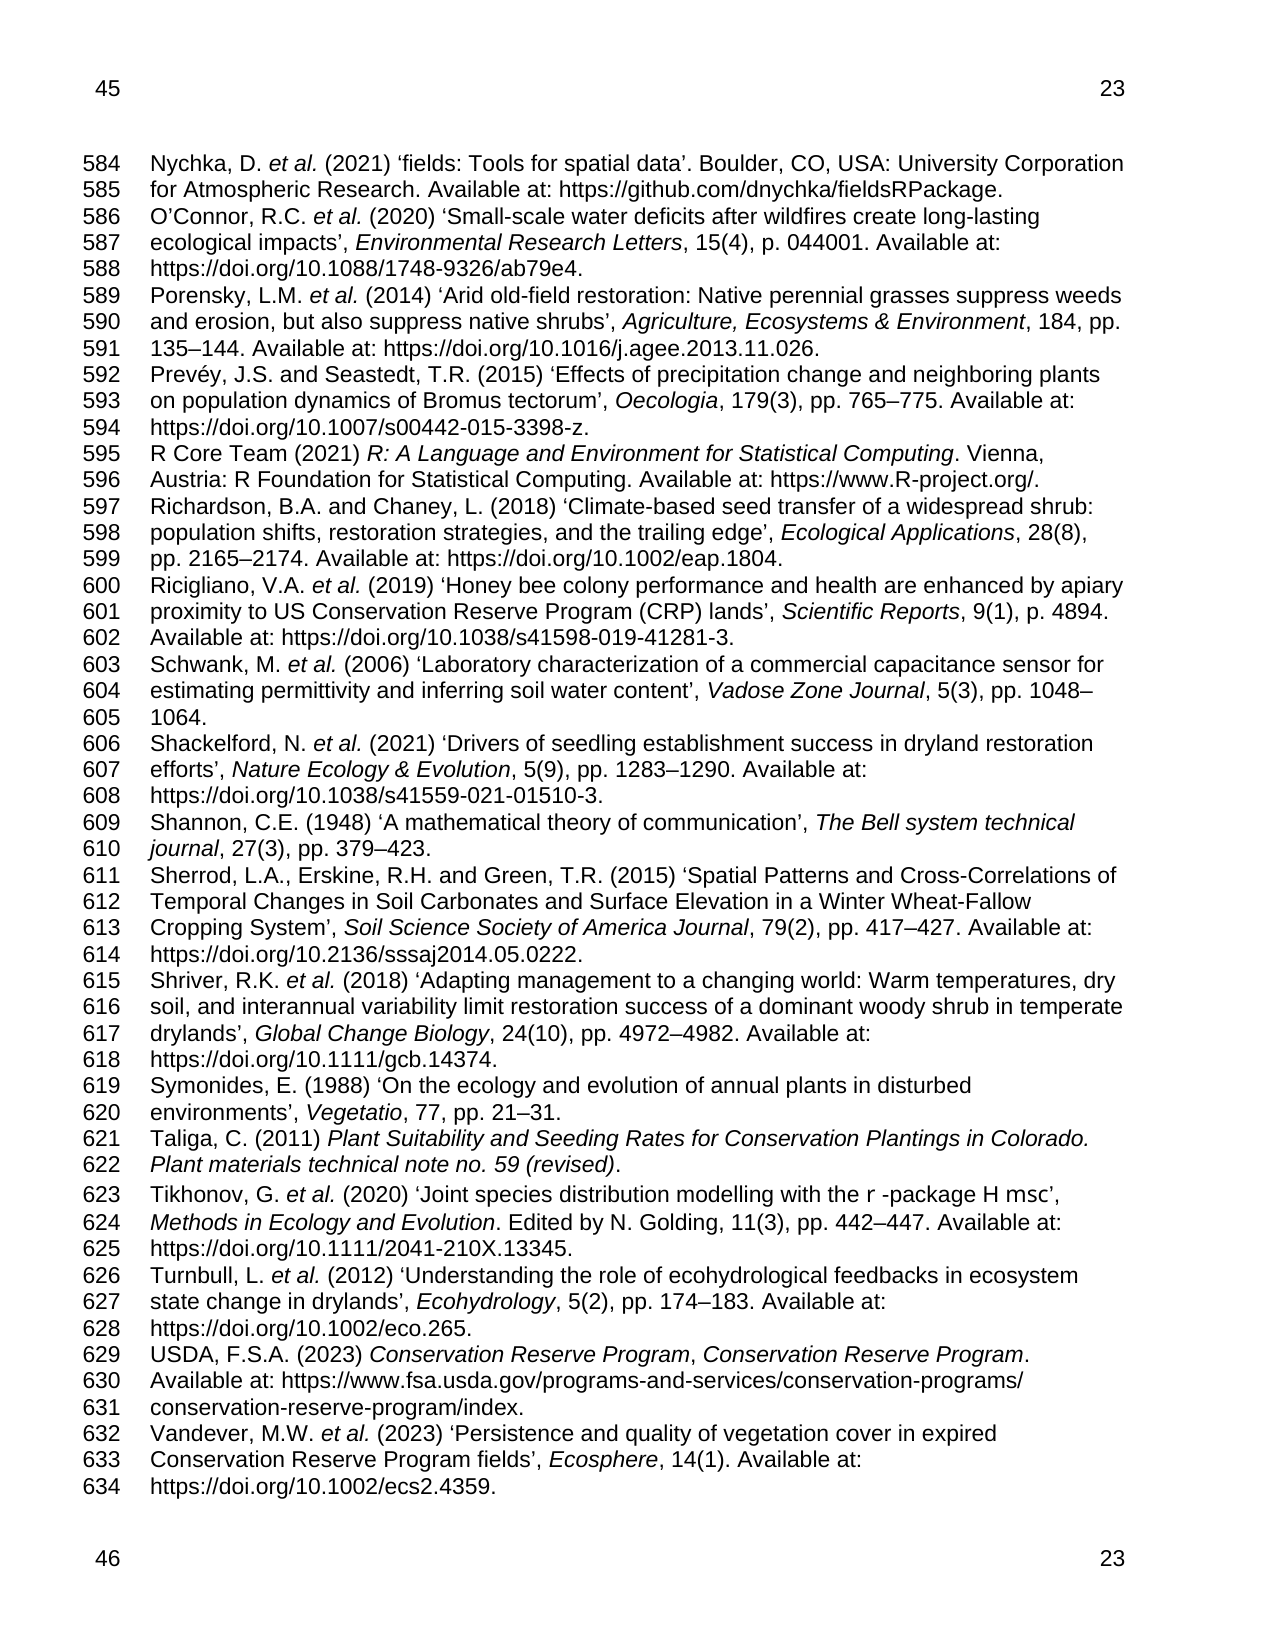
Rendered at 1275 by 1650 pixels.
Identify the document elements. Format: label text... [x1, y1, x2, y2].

text Schwank, M. et al. (2006) ‘Laboratory characterization of a commercial capacitance sensor for estimating permittivity and inferring soil water content’, Vadose Zone Journal, 5(3), pp. 1048–1064. [150, 651, 1125, 730]
text Taliga, C. (2011) Plant Suitability and Seeding Rates for Conservation Plantings in Colorado. Plant materials technical note no. 59 (revised). [150, 1125, 1125, 1178]
text R Core Team (2021) R: A Language and Environment for Statistical Computing. Vienna, Austria: R Foundation for Statistical Computing. Available at: https://www.R-project.org/. [150, 440, 1125, 493]
text Ricigliano, V.A. et al. (2019) ‘Honey bee colony performance and health are enhanced by apiary proximity to US Conservation Reserve Program (CRP) lands’, Scientific Reports, 9(1), p. 4894. Available at: https://doi.org/10.1038/s41598-019-41281-3. [150, 572, 1125, 651]
text Porensky, L.M. et al. (2014) ‘Arid old-field restoration: Native perennial grasses suppress weeds and erosion, but also suppress native shrubs’, Agriculture, Ecosystems & Environment, 184, pp. 135–144. Available at: https://doi.org/10.1016/j.agee.2013.11.026. [150, 282, 1125, 361]
text Sherrod, L.A., Erskine, R.H. and Green, T.R. (2015) ‘Spatial Patterns and Cross-Correlations of Temporal Changes in Soil Carbonates and Surface Elevation in a Winter Wheat-Fallow Cropping System’, Soil Science Society of America Journal, 79(2), pp. 417–427. Available at: https://doi.org/10.2136/sssaj2014.05.0222. [150, 862, 1125, 967]
text Prevéy, J.S. and Seastedt, T.R. (2015) ‘Effects of precipitation change and neighboring plants on population dynamics of Bromus tectorum’, Oecologia, 179(3), pp. 765–775. Available at: https://doi.org/10.1007/s00442-015-3398-z. [150, 361, 1125, 440]
text O’Connor, R.C. et al. (2020) ‘Small-scale water deficits after wildfires create long-lasting ecological impacts’, Environmental Research Letters, 15(4), p. 044001. Available at: https://doi.org/10.1088/1748-9326/ab79e4. [150, 203, 1125, 282]
text USDA, F.S.A. (2023) Conservation Reserve Program, Conservation Reserve Program. Available at: https://www.fsa.usda.gov/programs-and-services/conservation-programs/conservation-reserve-program/index. [150, 1341, 1125, 1420]
text Shackelford, N. et al. (2021) ‘Drivers of seedling establishment success in dryland restoration efforts’, Nature Ecology & Evolution, 5(9), pp. 1283–1290. Available at: https://doi.org/10.1038/s41559-021-01510-3. [150, 730, 1125, 809]
text Symonides, E. (1988) ‘On the ecology and evolution of annual plants in disturbed environments’, Vegetatio, 77, pp. 21–31. [150, 1072, 1125, 1125]
text Shriver, R.K. et al. (2018) ‘Adapting management to a changing world: Warm temperatures, dry soil, and interannual variability limit restoration success of a dominant woody shrub in temperate drylands’, Global Change Biology, 24(10), pp. 4972–4982. Available at: https://doi.org/10.1111/gcb.14374. [150, 967, 1125, 1072]
text Nychka, D. et al. (2021) ‘fields: Tools for spatial data’. Boulder, CO, USA: University Corporation for Atmospheric Research. Available at: https://github.com/dnychka/fieldsRPackage. [150, 150, 1125, 203]
text Tikhonov, G. et al. (2020) ‘Joint species distribution modelling with the r ‐package H msc’, Methods in Ecology and Evolution. Edited by N. Golding, 11(3), pp. 442–447. Available at: https://doi.org/10.1111/2041-210X.13345. [150, 1178, 1125, 1262]
text Vandever, M.W. et al. (2023) ‘Persistence and quality of vegetation cover in expired Conservation Reserve Program fields’, Ecosphere, 14(1). Available at: https://doi.org/10.1002/ecs2.4359. [150, 1420, 1125, 1499]
text Shannon, C.E. (1948) ‘A mathematical theory of communication’, The Bell system technical journal, 27(3), pp. 379–423. [150, 809, 1125, 862]
text Turnbull, L. et al. (2012) ‘Understanding the role of ecohydrological feedbacks in ecosystem state change in drylands’, Ecohydrology, 5(2), pp. 174–183. Available at: https://doi.org/10.1002/eco.265. [150, 1262, 1125, 1341]
text Richardson, B.A. and Chaney, L. (2018) ‘Climate‐based seed transfer of a widespread shrub: population shifts, restoration strategies, and the trailing edge’, Ecological Applications, 28(8), pp. 2165–2174. Available at: https://doi.org/10.1002/eap.1804. [150, 493, 1125, 572]
